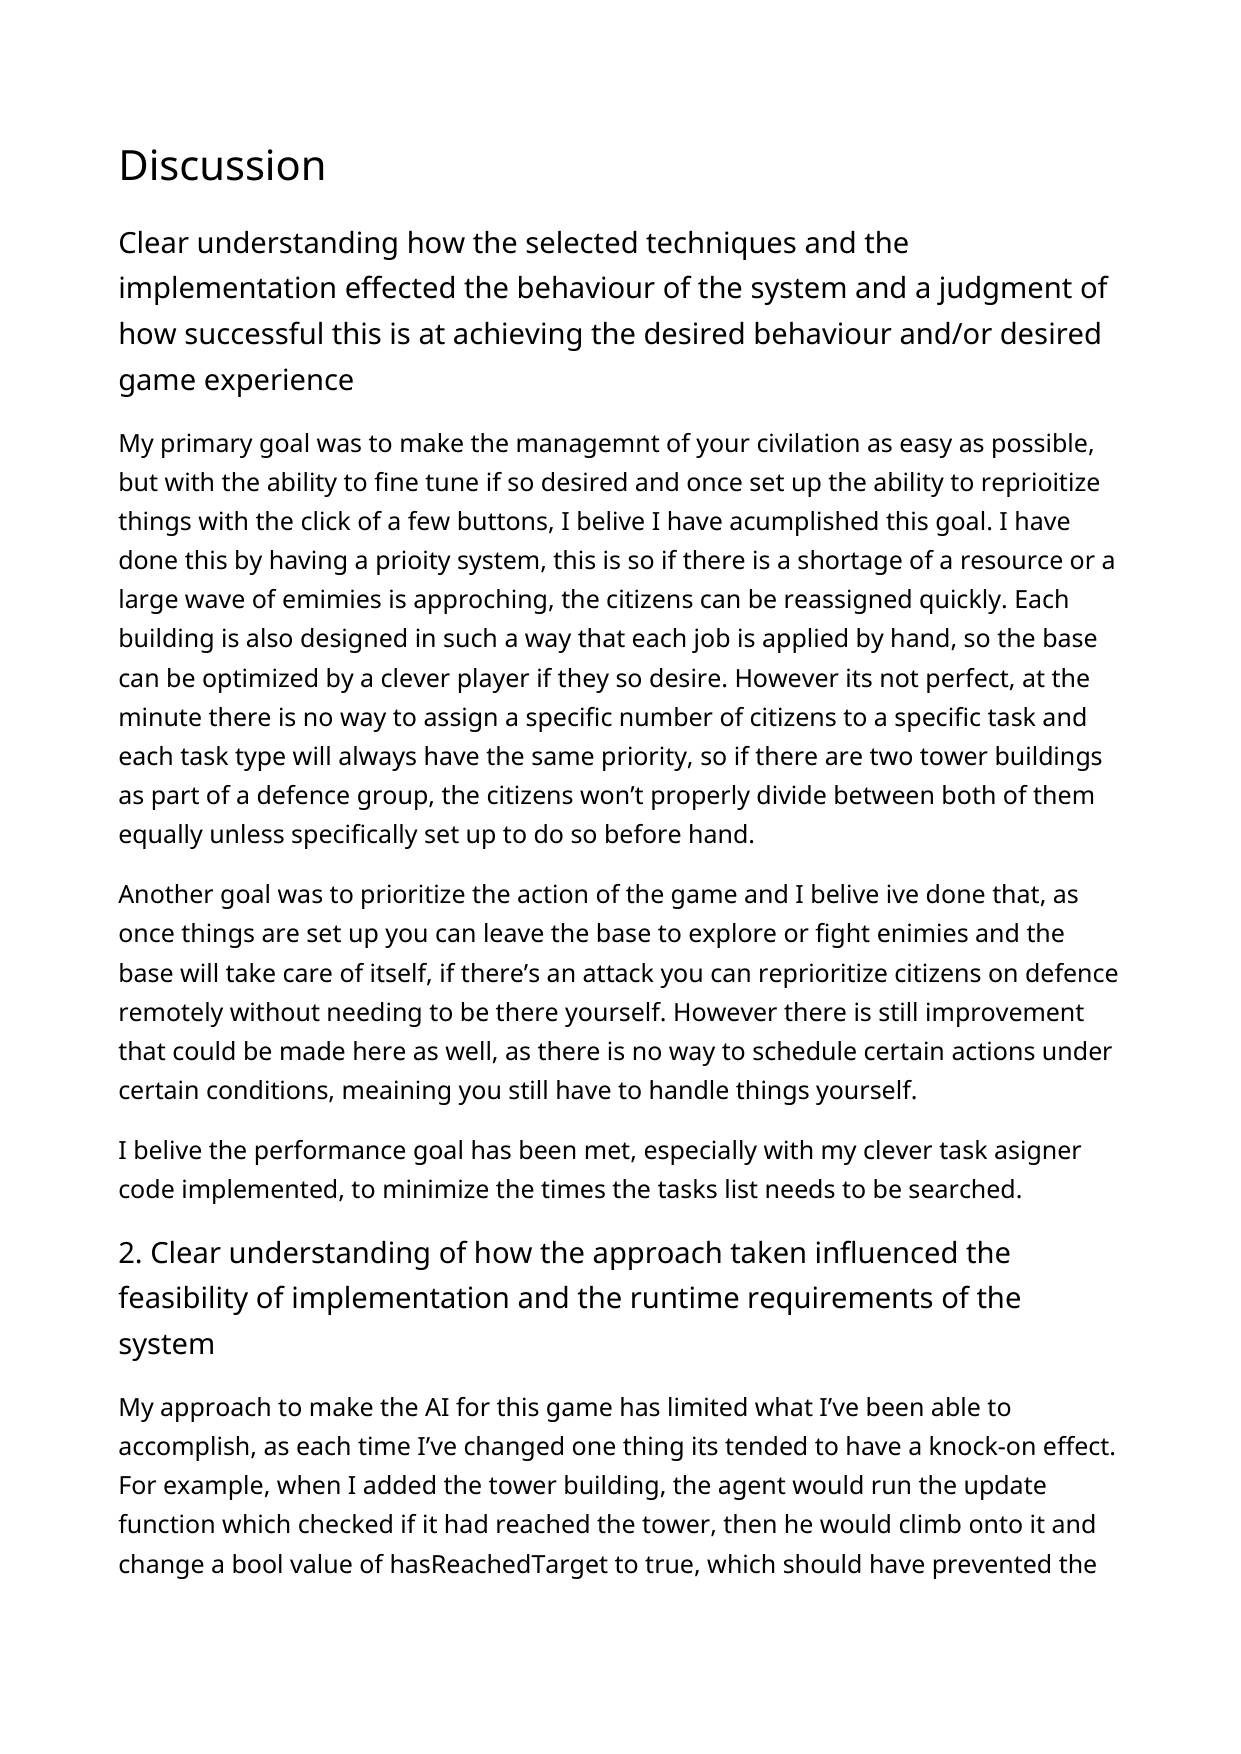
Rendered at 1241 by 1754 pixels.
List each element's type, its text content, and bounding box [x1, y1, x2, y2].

text Another goal was to prioritize the action of the game and I belive ive done that, as once things are set up you can leave the base to explore or fight enimies and the base will take care of itself, if there’s an attack you can reprioritize citizens on defence remotely without needing to be there yourself. However there is still improvement that could be made here as well, as there is no way to schedule certain actions under certain conditions, meaining you still have to handle things yourself. [118, 877, 1122, 1107]
text I belive the performance goal has been met, especially with my clever task asigner code implemented, to minimize the times the tasks list needs to be searched. [118, 1133, 1122, 1206]
text My primary goal was to make the managemnt of your civilation as easy as possible, but with the ability to fine tune if so desired and once set up the ability to reprioitize things with the click of a few buttons, I belive I have acumplished this goal. I have done this by having a prioity system, this is so if there is a shortage of a resource or a large wave of emimies is approching, the citizens can be reassigned quickly. Each building is also designed in such a way that each job is applied by hand, so the base can be optimized by a clever player if they so desire. However its not perfect, at the minute there is no way to assign a specific number of citizens to a specific task and each task type will always have the same priority, so if there are two tower buildings as part of a defence group, the citizens won’t properly divide between both of them equally unless specifically set up to do so before hand. [118, 425, 1122, 851]
text Clear understanding how the selected techniques and the implementation effected the behaviour of the system and a judgment of how successful this is at achieving the desired behaviour and/or desired game experience [118, 222, 1122, 398]
text Discussion [118, 136, 1122, 193]
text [118, 1389, 1122, 1580]
text 2. Clear understanding of how the approach taken influenced the feasibility of implementation and the runtime requirements of the system [118, 1232, 1122, 1363]
